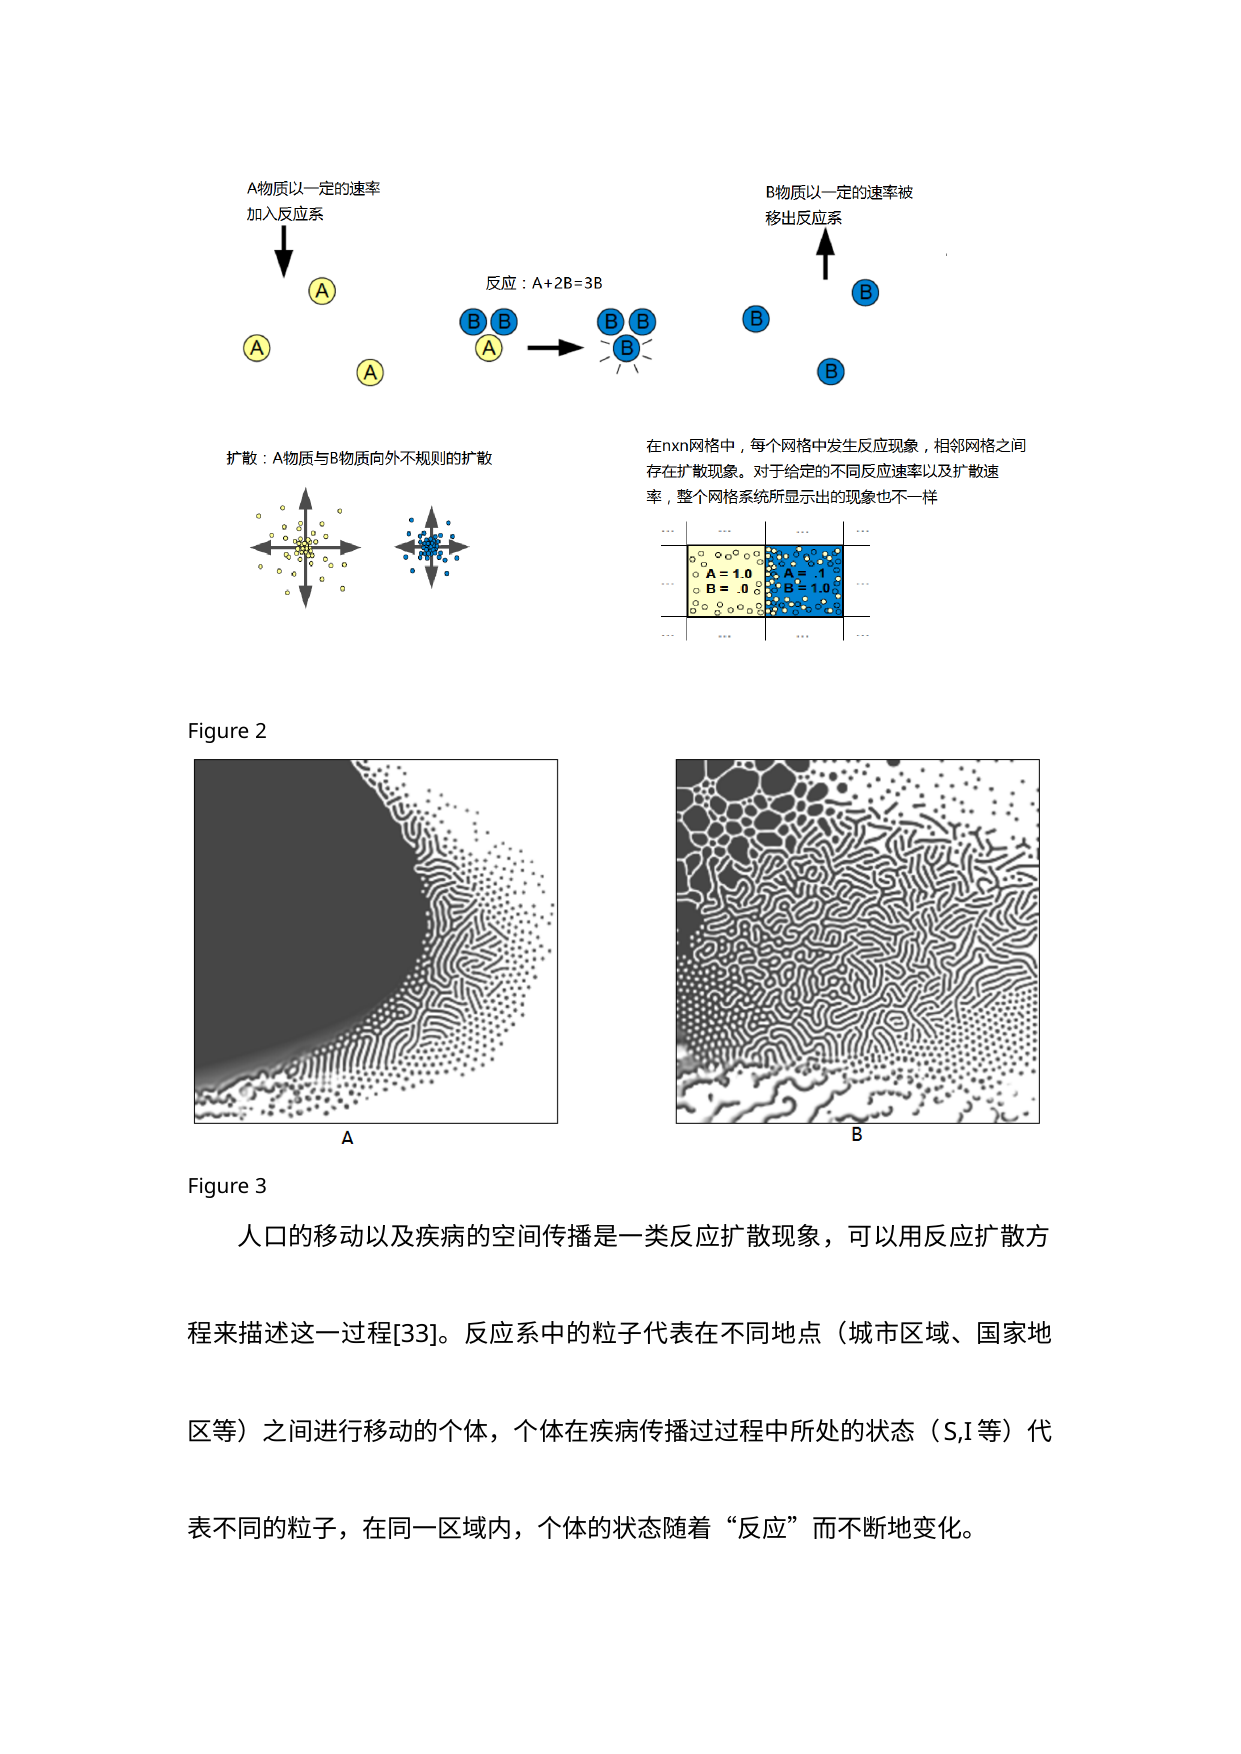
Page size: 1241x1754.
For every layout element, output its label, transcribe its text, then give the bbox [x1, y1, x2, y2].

text 人口的移动以及疾病的空间传播是一类反应扩散现象，可以用反应扩散方程来描述这一过程[33]。反应系中的粒子代表在不同地点（城市区域、国家地区等）之间进行移动的个体，个体在疾病传播过过程中所处的状态（S,I等）代表不同的粒子，在同一区域内，个体的状态随着“反应”而不断地变化。 [187, 1202, 1053, 1559]
text Figure 3 [187, 1169, 1053, 1202]
picture [187, 162, 1053, 687]
text Figure 2 [187, 714, 1053, 747]
picture [187, 747, 1053, 1146]
